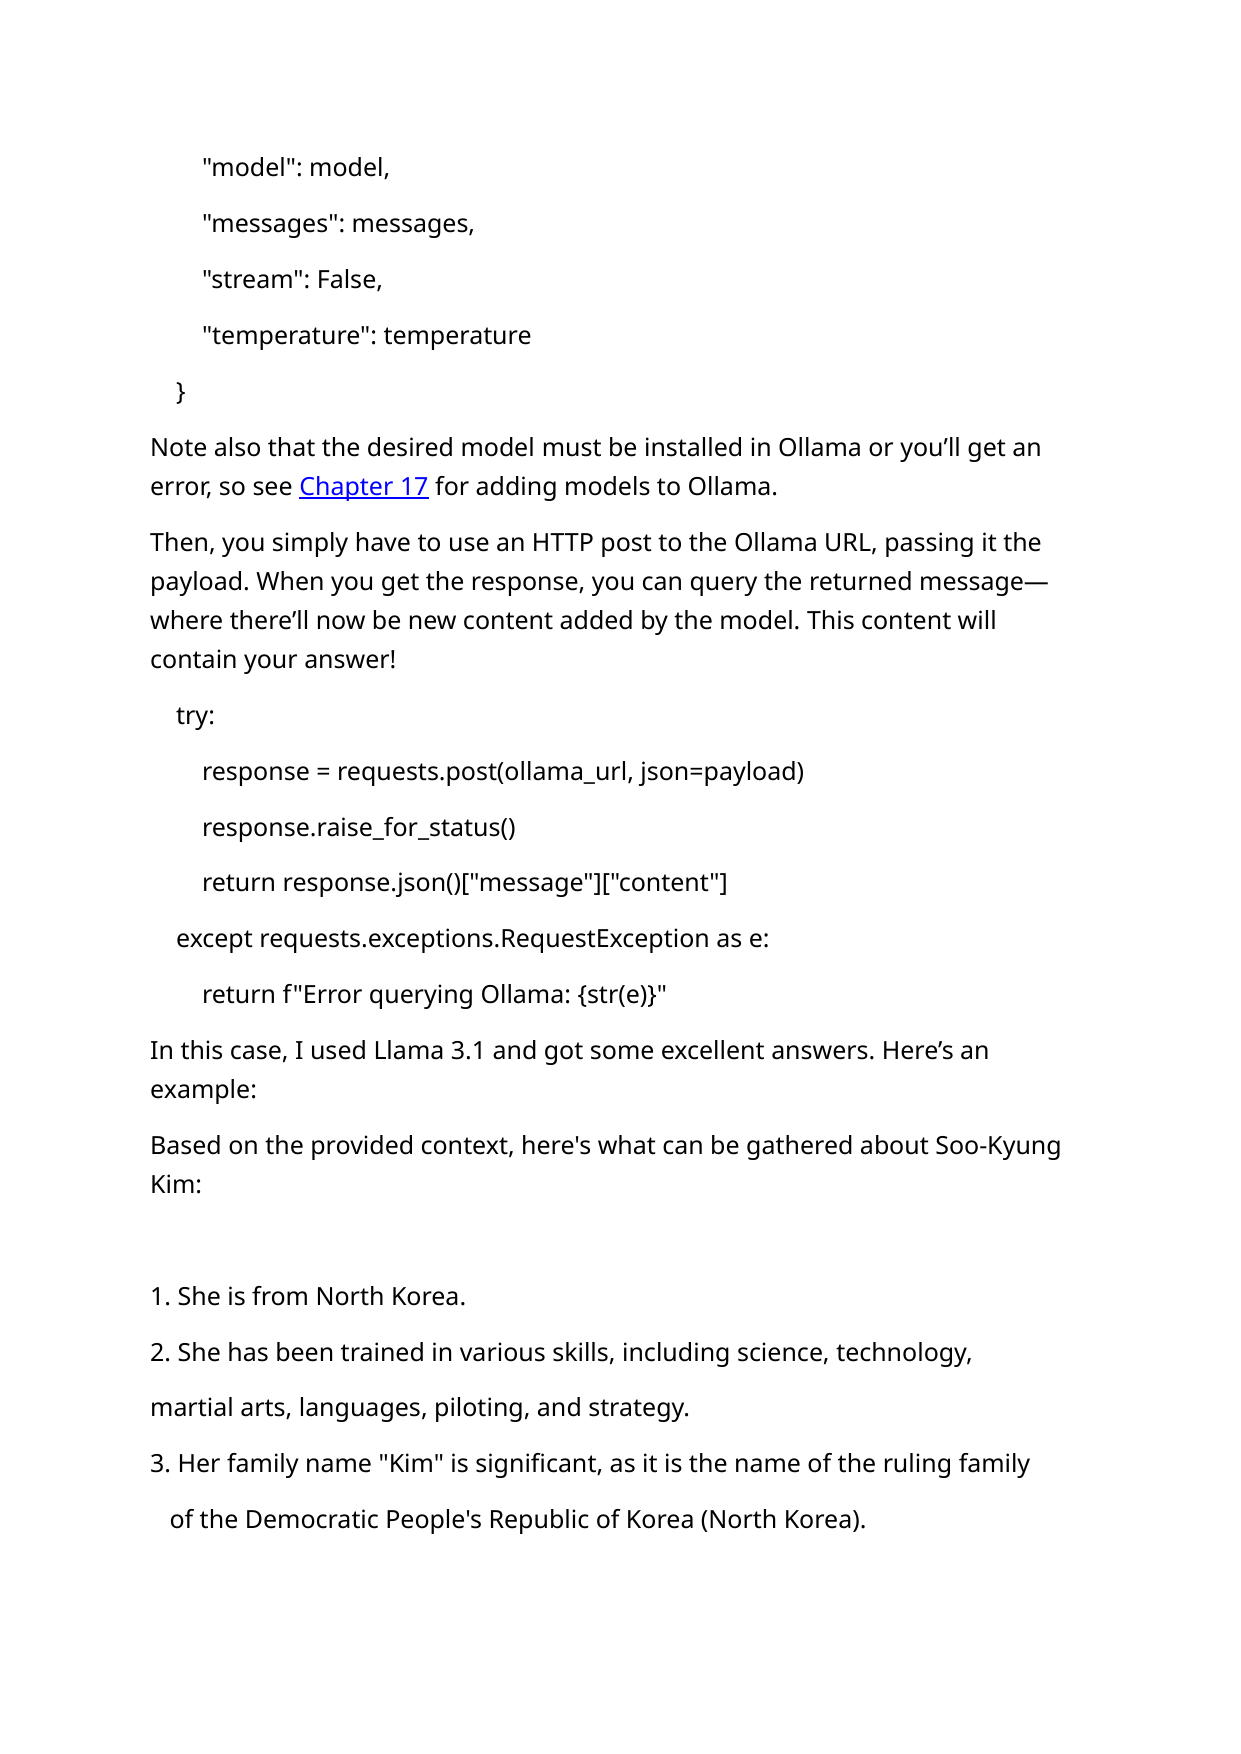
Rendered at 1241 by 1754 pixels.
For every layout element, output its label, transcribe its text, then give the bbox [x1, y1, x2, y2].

text response = requests.post(ollama_url, json=payload) [150, 753, 1090, 787]
text "model": model, [150, 150, 1090, 184]
text 3. Her family name "Kim" is significant, as it is the name of the ruling family [150, 1446, 1090, 1480]
text response.raise_for_status() [150, 809, 1090, 843]
text return response.json()["message"]["content"] [150, 865, 1090, 899]
text 1. She is from North Korea. [150, 1278, 1090, 1312]
text "temperature": temperature [150, 317, 1090, 352]
text } [150, 373, 1090, 407]
text martial arts, languages, piloting, and strategy. [150, 1390, 1090, 1424]
text Note also that the desired model must be installed in Ollama or you’ll get an error, so see Chapter 17 for adding models to Ollama. [150, 429, 1090, 502]
text except requests.exceptions.RequestException as e: [150, 921, 1090, 955]
text 2. She has been trained in various skills, including science, technology, [150, 1334, 1090, 1368]
text In this case, I used Llama 3.1 and got some excellent answers. Here’s an example: [150, 1032, 1090, 1106]
text try: [150, 697, 1090, 732]
text Then, you simply have to use an HTTP post to the Ollama URL, passing it the payload. When you get the response, you can query the returned message—where there’ll now be new content added by the model. This content will contain your answer! [150, 524, 1090, 676]
text of the Democratic People's Republic of Korea (North Korea). [150, 1502, 1090, 1536]
text "stream": False, [150, 262, 1090, 296]
text "messages": messages, [150, 206, 1090, 240]
text Based on the provided context, here's what can be gathered about Soo-Kyung Kim: [150, 1127, 1090, 1201]
text return f"Error querying Ollama: {str(e)}" [150, 977, 1090, 1011]
